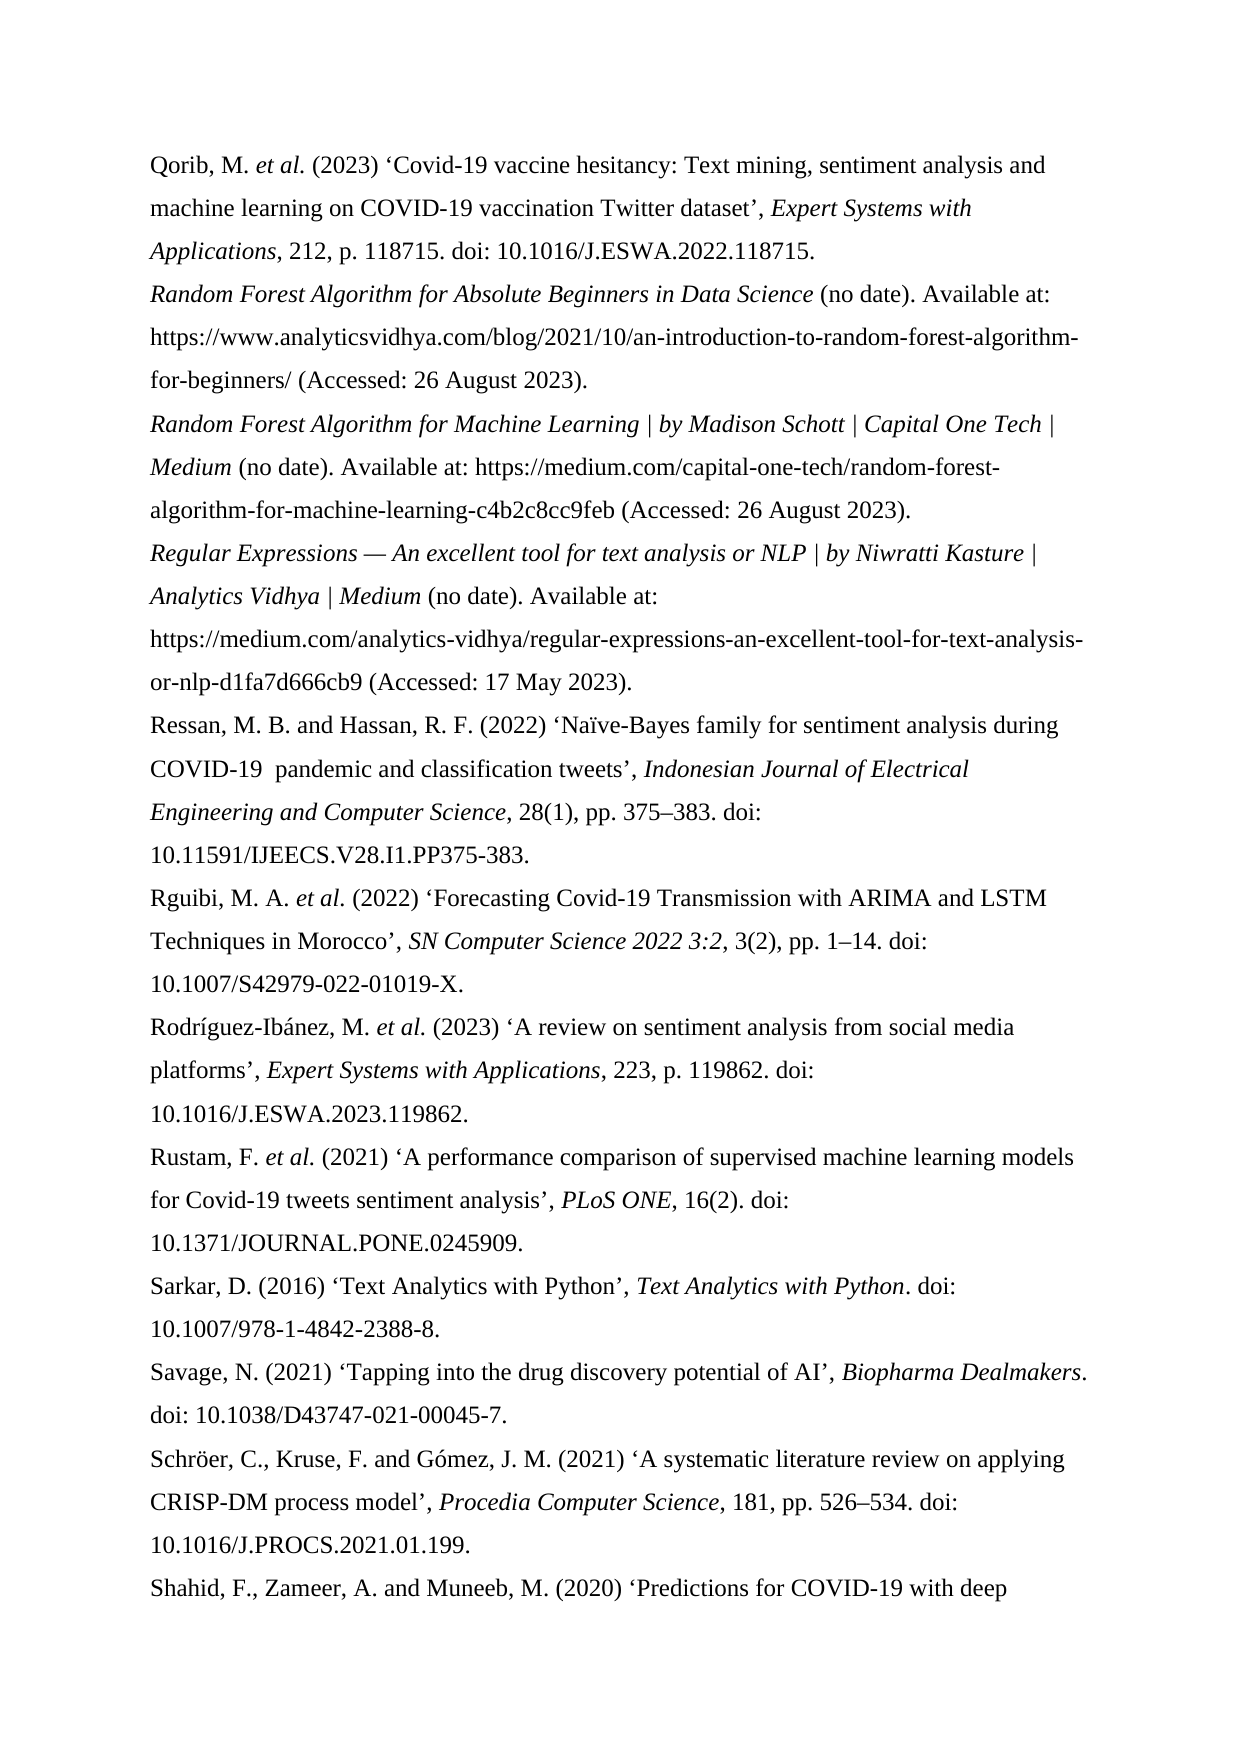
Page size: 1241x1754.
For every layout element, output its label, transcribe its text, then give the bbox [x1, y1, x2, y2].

text Rodríguez-Ibánez, M. et al. (2023) ‘A review on sentiment analysis from social media platforms’, Expert Systems with Applications, 223, p. 119862. doi: 10.1016/J.ESWA.2023.119862. [150, 1012, 1090, 1127]
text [150, 1573, 1090, 1602]
text Qorib, M. et al. (2023) ‘Covid-19 vaccine hesitancy: Text mining, sentiment analysis and machine learning on COVID-19 vaccination Twitter dataset’, Expert Systems with Applications, 212, p. 118715. doi: 10.1016/J.ESWA.2022.118715. [150, 150, 1090, 265]
text Savage, N. (2021) ‘Tapping into the drug discovery potential of AI’, Biopharma Dealmakers. doi: 10.1038/D43747-021-00045-7. [150, 1357, 1090, 1429]
text Random Forest Algorithm for Machine Learning | by Madison Schott | Capital One Tech | Medium (no date). Available at: https://medium.com/capital-one-tech/random-forest-algorithm-for-machine-learning-c4b2c8cc9feb (Accessed: 26 August 2023). [150, 409, 1090, 524]
text Rustam, F. et al. (2021) ‘A performance comparison of supervised machine learning models for Covid-19 tweets sentiment analysis’, PLoS ONE, 16(2). doi: 10.1371/JOURNAL.PONE.0245909. [150, 1142, 1090, 1257]
text Schröer, C., Kruse, F. and Gómez, J. M. (2021) ‘A systematic literature review on applying CRISP-DM process model’, Procedia Computer Science, 181, pp. 526–534. doi: 10.1016/J.PROCS.2021.01.199. [150, 1444, 1090, 1559]
text Rguibi, M. A. et al. (2022) ‘Forecasting Covid-19 Transmission with ARIMA and LSTM Techniques in Morocco’, SN Computer Science 2022 3:2, 3(2), pp. 1–14. doi: 10.1007/S42979-022-01019-X. [150, 883, 1090, 998]
text Regular Expressions — An excellent tool for text analysis or NLP | by Niwratti Kasture | Analytics Vidhya | Medium (no date). Available at: https://medium.com/analytics-vidhya/regular-expressions-an-excellent-tool-for-text-analysis-or-nlp-d1fa7d666cb9 (Accessed: 17 May 2023). [150, 538, 1090, 696]
text Sarkar, D. (2016) ‘Text Analytics with Python’, Text Analytics with Python. doi: 10.1007/978-1-4842-2388-8. [150, 1271, 1090, 1343]
text Random Forest Algorithm for Absolute Beginners in Data Science (no date). Available at: https://www.analyticsvidhya.com/blog/2021/10/an-introduction-to-random-forest-algorithm-for-beginners/ (Accessed: 26 August 2023). [150, 279, 1090, 394]
text Ressan, M. B. and Hassan, R. F. (2022) ‘Naïve-Bayes family for sentiment analysis during COVID-19 pandemic and classification tweets’, Indonesian Journal of Electrical Engineering and Computer Science, 28(1), pp. 375–383. doi: 10.11591/IJEECS.V28.I1.PP375-383. [150, 711, 1090, 869]
